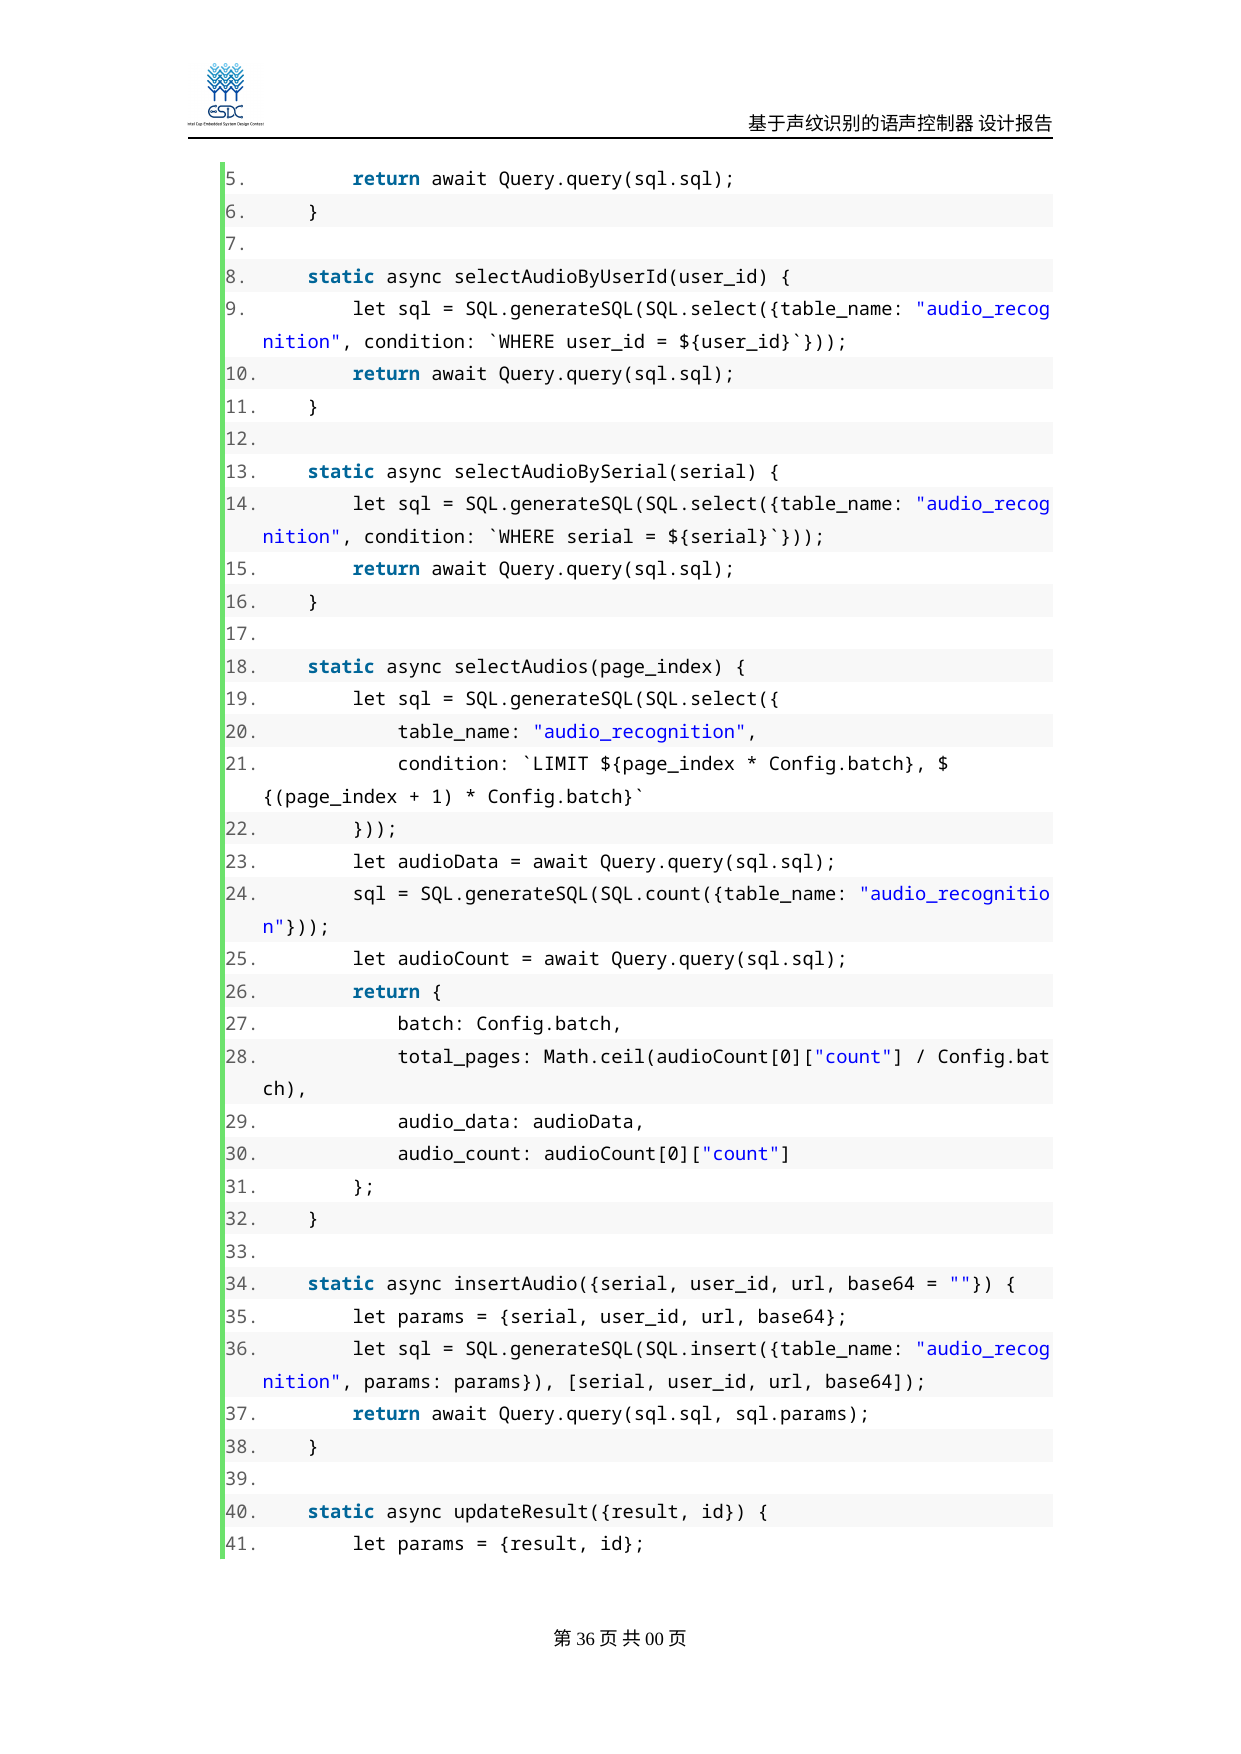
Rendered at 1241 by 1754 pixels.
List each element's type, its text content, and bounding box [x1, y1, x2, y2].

list table_name: "audio_recognition", [225, 714, 1053, 747]
list condition: `LIMIT ${page_index * Config.batch}, ${(page_index + 1) * Config.batch}` [225, 747, 1053, 812]
list static async updateResult({result, id}) { [225, 1494, 1053, 1527]
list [225, 1397, 1053, 1429]
list } [225, 1202, 1053, 1234]
list static async insertAudio({serial, user_id, url, base64 = ""}) { [225, 1267, 1053, 1299]
list audio_count: audioCount[0]["count"] [225, 1137, 1053, 1169]
list }; [225, 1169, 1053, 1202]
list let params = {serial, user_id, url, base64}; [225, 1299, 1053, 1332]
list static async selectAudioByUserId(user_id) { [225, 259, 1053, 292]
list total_pages: Math.ceil(audioCount[0]["count"] / Config.batch), [225, 1039, 1053, 1104]
list } [225, 389, 1053, 422]
list } [225, 194, 1053, 227]
list let sql = SQL.generateSQL(SQL.select({table_name: "audio_recognition", condition: `WHERE serial = ${serial}`})); [225, 487, 1053, 552]
list } [225, 1429, 1053, 1462]
list let sql = SQL.generateSQL(SQL.insert({table_name: "audio_recognition", params: params}), [serial, user_id, url, base64]); [225, 1332, 1053, 1397]
list return await Query.query(sql.sql); [225, 162, 1053, 194]
list let audioCount = await Query.query(sql.sql); [225, 942, 1053, 974]
list } [225, 584, 1053, 617]
list let audioData = await Query.query(sql.sql); [225, 844, 1053, 877]
picture [187, 63, 264, 126]
list static async selectAudioBySerial(serial) { [225, 454, 1053, 487]
list batch: Config.batch, [225, 1007, 1053, 1039]
list })); [225, 812, 1053, 844]
list return { [225, 974, 1053, 1007]
list let params = {result, id}; [225, 1527, 1053, 1559]
list let sql = SQL.generateSQL(SQL.select({ [225, 682, 1053, 714]
list return await Query.query(sql.sql); [225, 357, 1053, 389]
list static async selectAudios(page_index) { [225, 649, 1053, 682]
list return await Query.query(sql.sql); [225, 552, 1053, 584]
list sql = SQL.generateSQL(SQL.count({table_name: "audio_recognition"})); [225, 877, 1053, 942]
list let sql = SQL.generateSQL(SQL.select({table_name: "audio_recognition", condition: `WHERE user_id = ${user_id}`})); [225, 292, 1053, 357]
list audio_data: audioData, [225, 1104, 1053, 1137]
